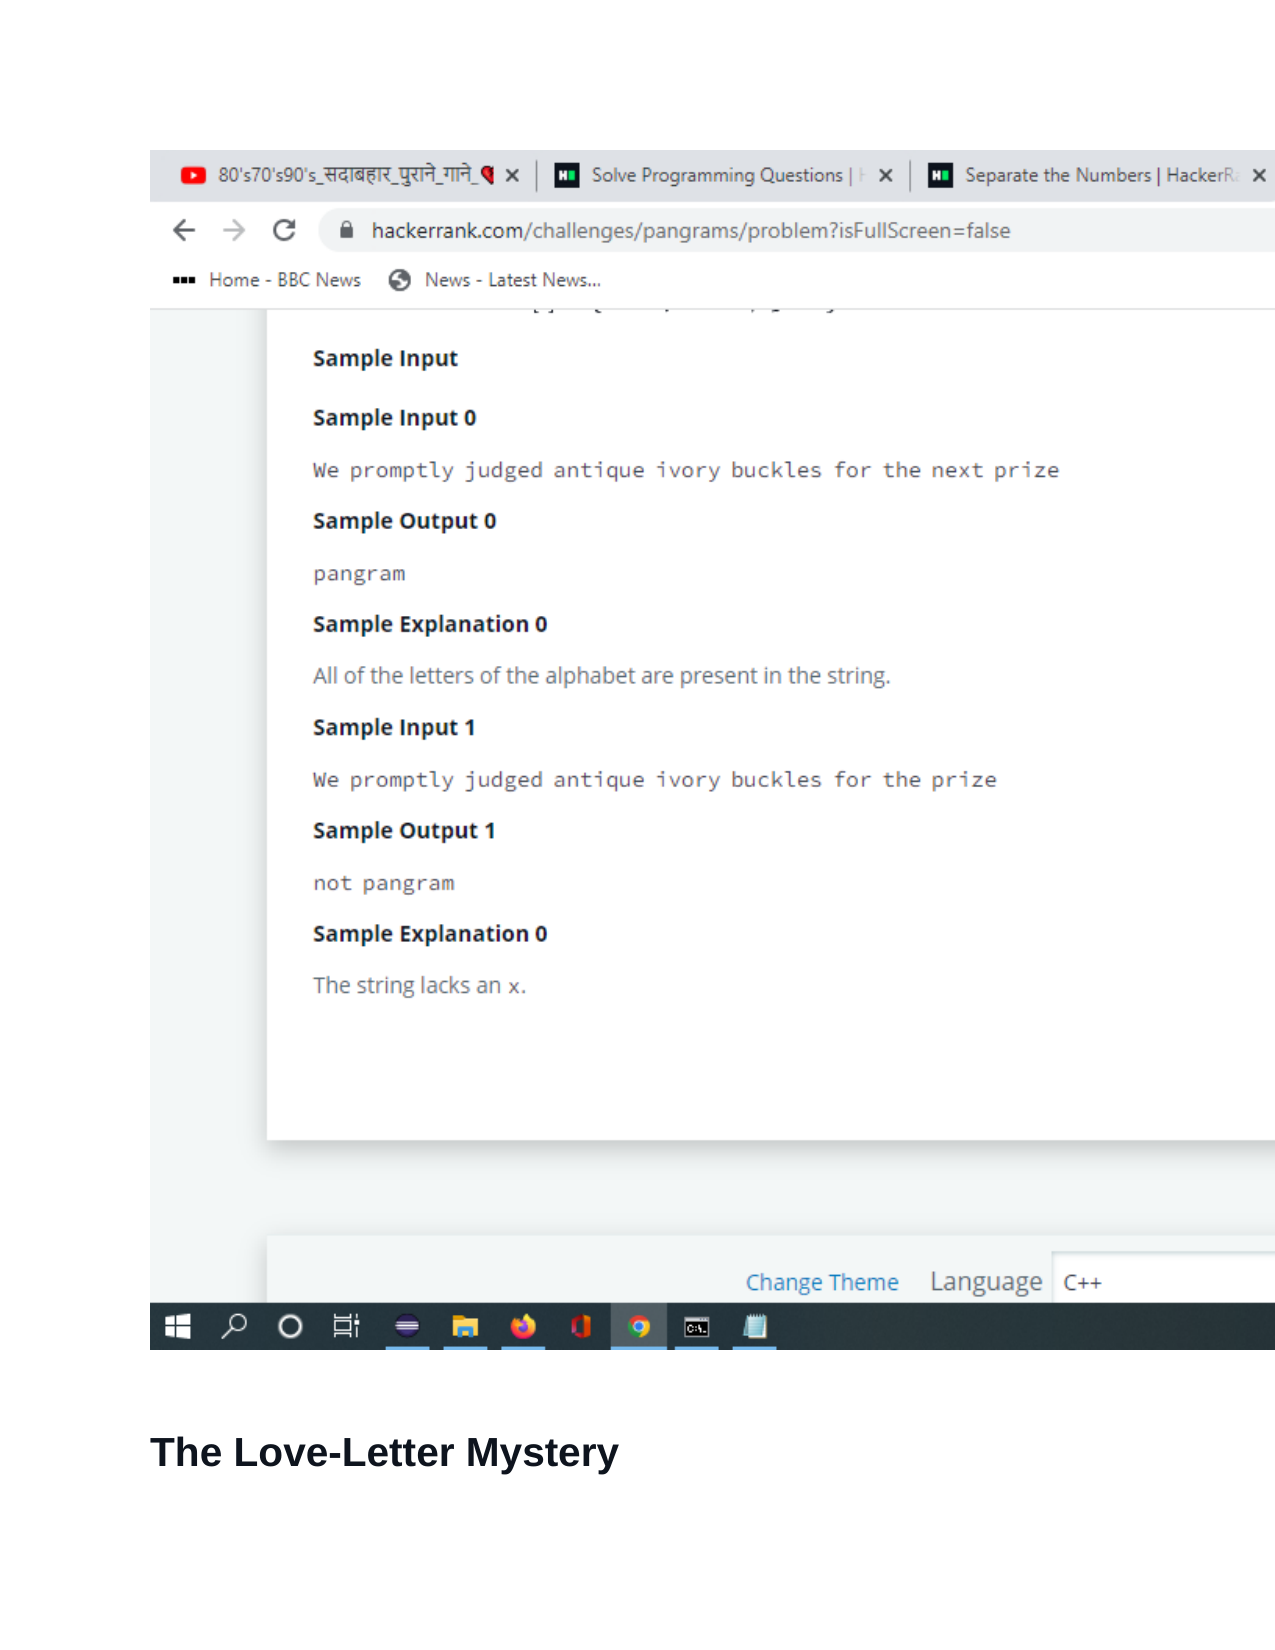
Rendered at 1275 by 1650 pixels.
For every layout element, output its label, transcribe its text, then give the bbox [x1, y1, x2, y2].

subtitle The Love-Letter Mystery [150, 1428, 1125, 1475]
picture [150, 150, 1275, 1350]
